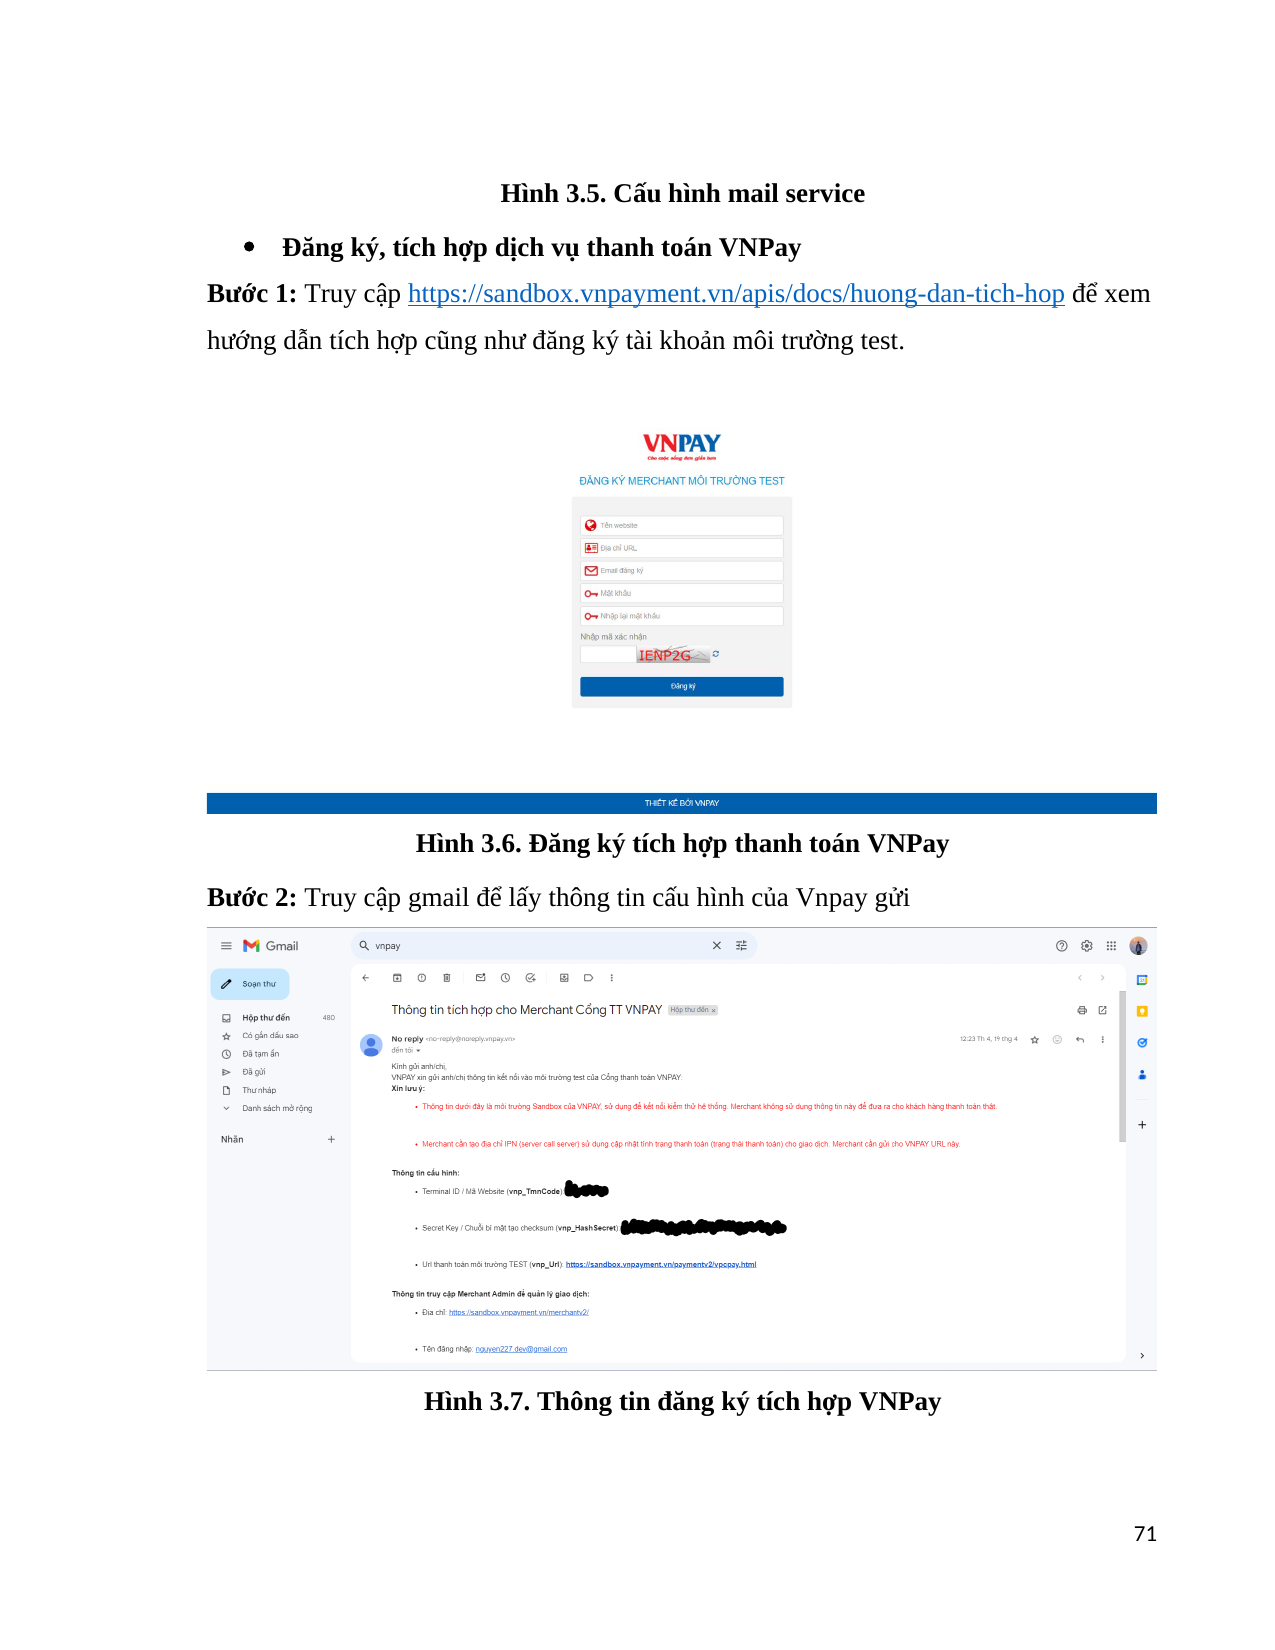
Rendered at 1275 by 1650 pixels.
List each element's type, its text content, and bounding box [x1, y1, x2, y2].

text Hình 3.5. Cấu hình mail service [208, 177, 1154, 208]
list Đăng ký, tích hợp dịch vụ thanh toán VNPay [244, 231, 1157, 262]
picture [206, 370, 1157, 814]
text Hình 3.6. Đăng ký tích hợp thanh toán VNPay [208, 827, 1154, 858]
picture [206, 927, 1157, 1371]
text Bước 2: Truy cập gmail để lấy thông tin cấu hình của Vnpay gửi [207, 881, 1157, 912]
text Bước 1: Truy cập https://sandbox.vnpayment.vn/apis/docs/huong-dan-tich-hop để xem hướng dẫn tích hợp cũng như đăng ký tài khoản môi trường test. [207, 277, 1157, 355]
text Hình 3.7. Thông tin đăng ký tích hợp VNPay [208, 1385, 1154, 1416]
